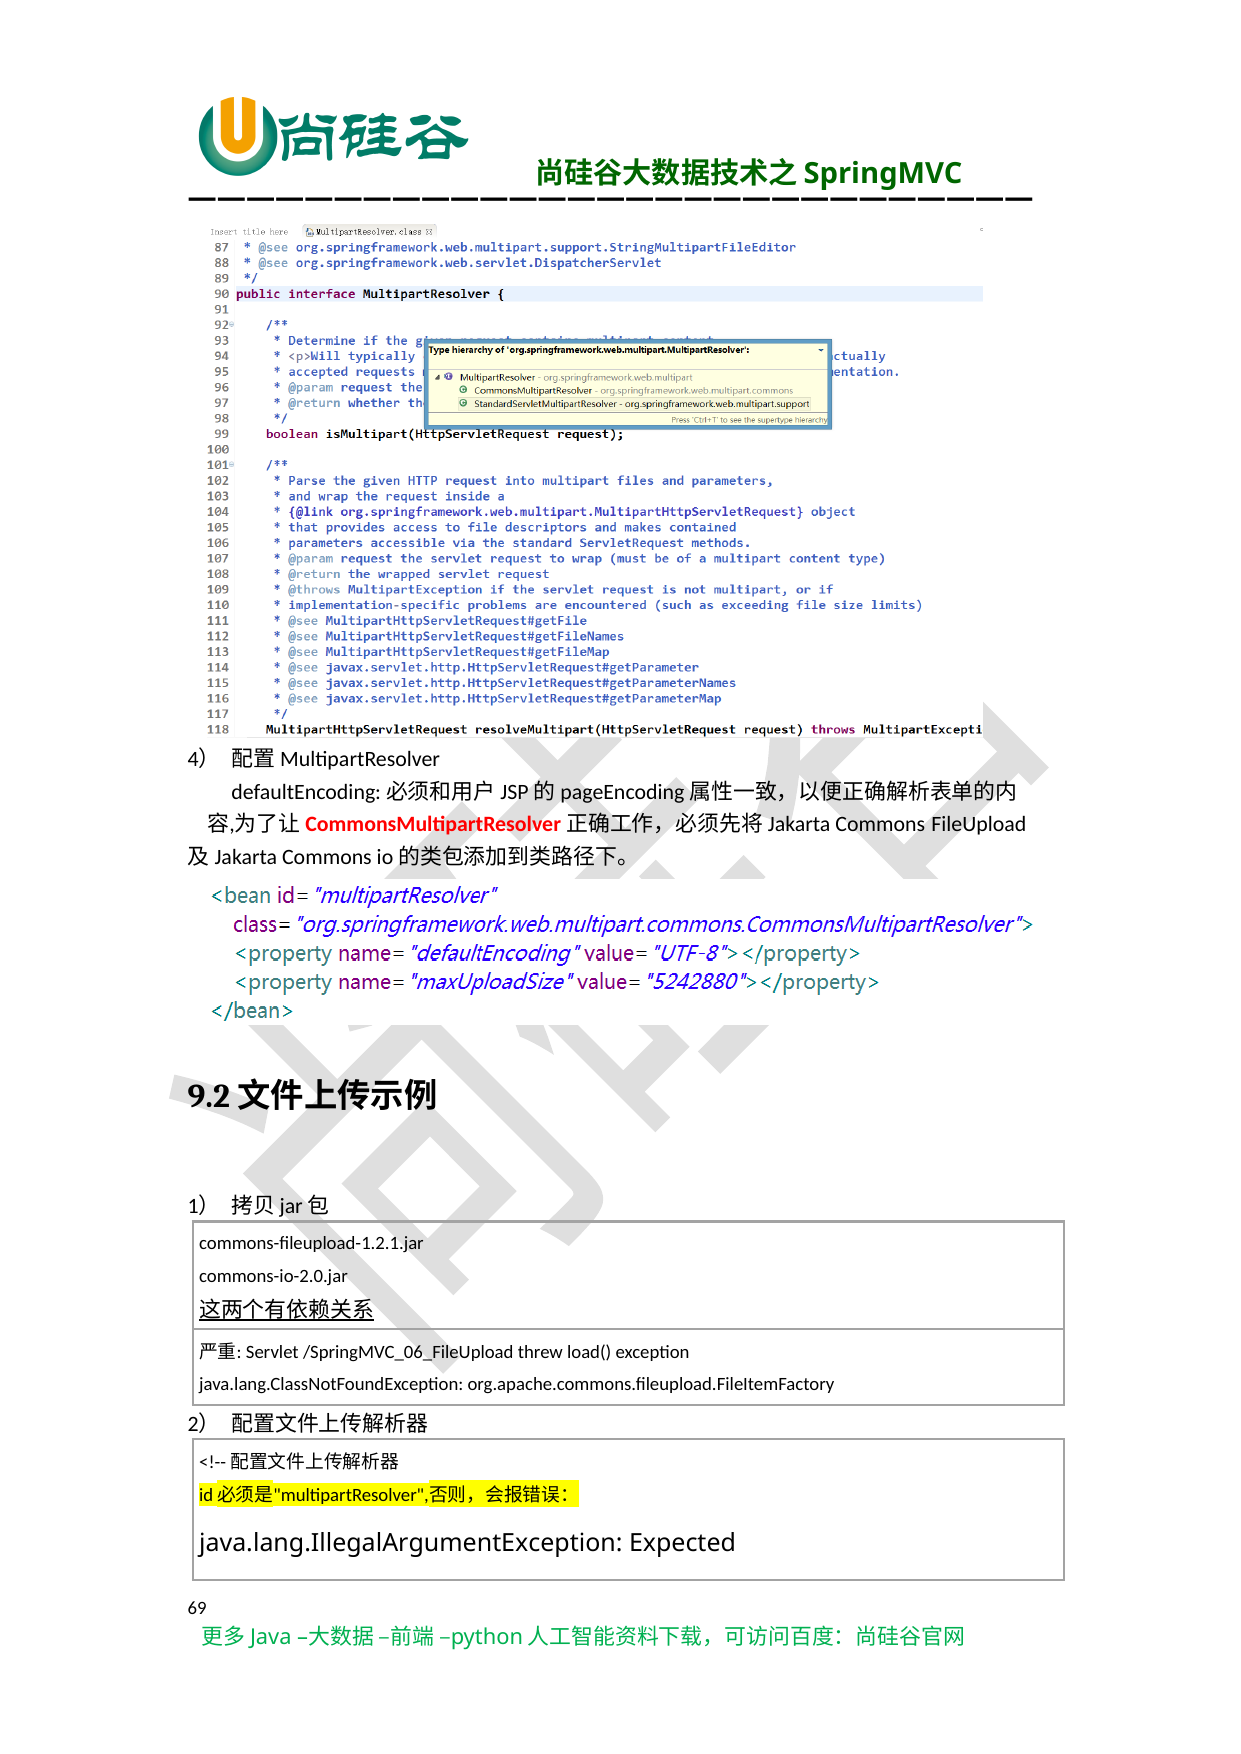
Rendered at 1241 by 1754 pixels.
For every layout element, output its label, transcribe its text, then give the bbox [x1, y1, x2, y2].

table_cell 严重: Servlet /SpringMVC_06_FileUpload threw load() exception java.lang.ClassNotFoundException: org.apache.commons.fileupload.FileItemFactory [194, 1330, 1063, 1404]
text 容,为了让 CommonsMultipartResolver 正确工作，必须先将 Jakarta Commons FileUpload 及 Jakarta Commons io 的类包添加到类路径下。 [187, 806, 1053, 871]
list 配置文件上传解析器 [187, 1406, 1053, 1438]
list 拷贝jar包 [187, 1188, 1053, 1220]
picture [202, 879, 1034, 1025]
list 配置 MultipartResolver [187, 741, 1053, 773]
text defaultEncoding: 必须和用户 JSP 的 pageEncoding 属性一致，以便正确解析表单的内 [187, 773, 1053, 806]
table_header commons-fileupload-1.2.1.jar commons-io-2.0.jar 这两个有依赖关系 [194, 1223, 1063, 1328]
subtitle 9.2 文件上传示例 [187, 1061, 1053, 1126]
picture [207, 224, 983, 738]
picture [187, 88, 476, 184]
